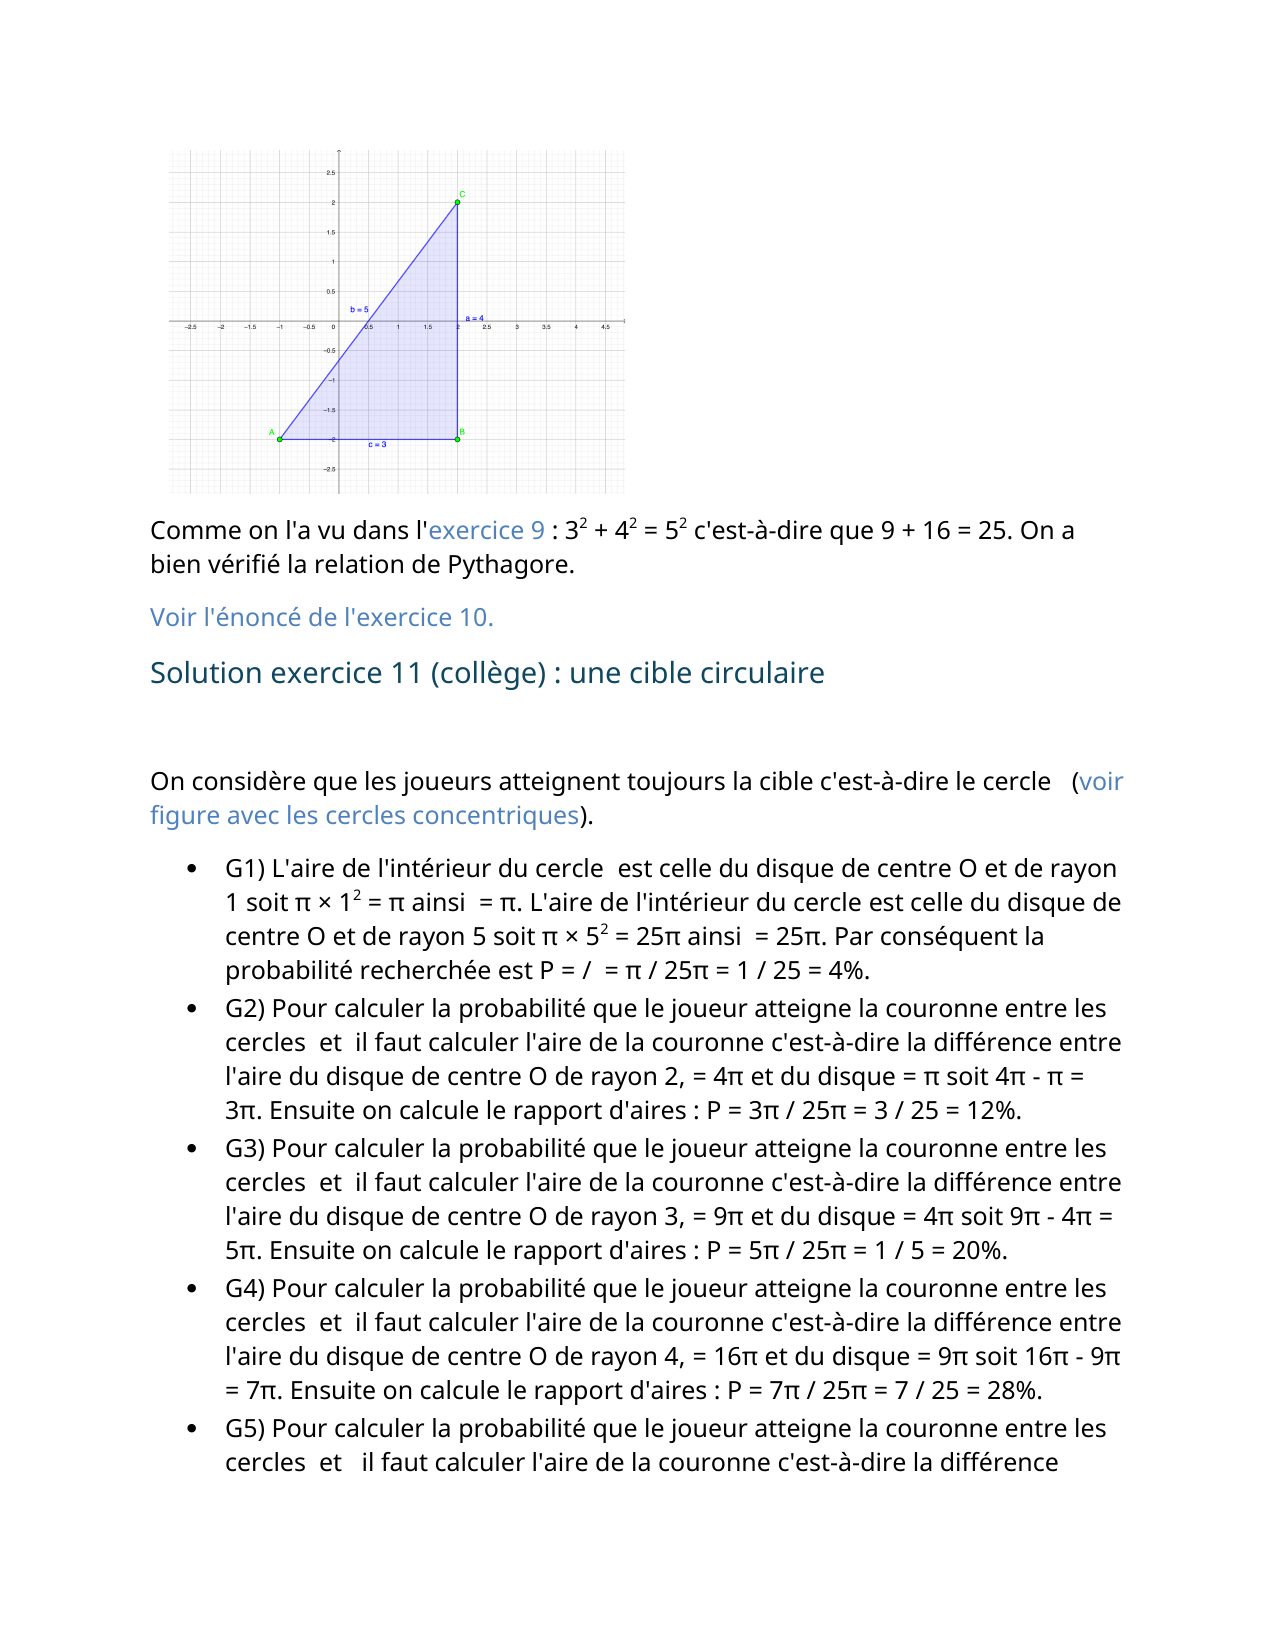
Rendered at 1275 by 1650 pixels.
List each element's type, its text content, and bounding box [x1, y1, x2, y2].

list G3) Pour calculer la probabilité que le joueur atteigne la couronne entre les cercles et il faut calculer l'aire de la couronne c'est-à-dire la différence entre l'aire du disque de centre O de rayon 3, = 9π et du disque = 4π soit 9π - 4π = 5π. Ensuite on calcule le rapport d'aires : P = 5π / 25π = 1 / 5 = 20%. [187, 1130, 1125, 1266]
list G4) Pour calculer la probabilité que le joueur atteigne la couronne entre les cercles et il faut calculer l'aire de la couronne c'est-à-dire la différence entre l'aire du disque de centre O de rayon 4, = 16π et du disque = 9π soit 16π - 9π = 7π. Ensuite on calcule le rapport d'aires : P = 7π / 25π = 7 / 25 = 28%. [187, 1270, 1125, 1406]
picture [168, 150, 626, 494]
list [187, 1410, 1125, 1478]
list G2) Pour calculer la probabilité que le joueur atteigne la couronne entre les cercles et il faut calculer l'aire de la couronne c'est-à-dire la différence entre l'aire du disque de centre O de rayon 2, = 4π et du disque = π soit 4π - π = 3π. Ensuite on calcule le rapport d'aires : P = 3π / 25π = 3 / 25 = 12%. [187, 990, 1125, 1126]
text Voir l'énoncé de l'exercice 10. [150, 599, 1125, 633]
text Comme on l'a vu dans l'exercice 9 : 32 + 42 = 52 c'est-à-dire que 9 + 16 = 25. On a bien vérifié la relation de Pythagore. [150, 512, 1125, 581]
list G1) L'aire de l'intérieur du cercle est celle du disque de centre O et de rayon 1 soit π × 12 = π ainsi = π. L'aire de l'intérieur du cercle est celle du disque de centre O et de rayon 5 soit π × 52 = 25π ainsi = 25π. Par conséquent la probabilité recherchée est P = / = π / 25π = 1 / 25 = 4%. [187, 850, 1125, 986]
text On considère que les joueurs atteignent toujours la cible c'est-à-dire le cercle (voir figure avec les cercles concentriques). [150, 763, 1125, 831]
subtitle Solution exercice 11 (collège) : une cible circulaire [150, 652, 1125, 692]
